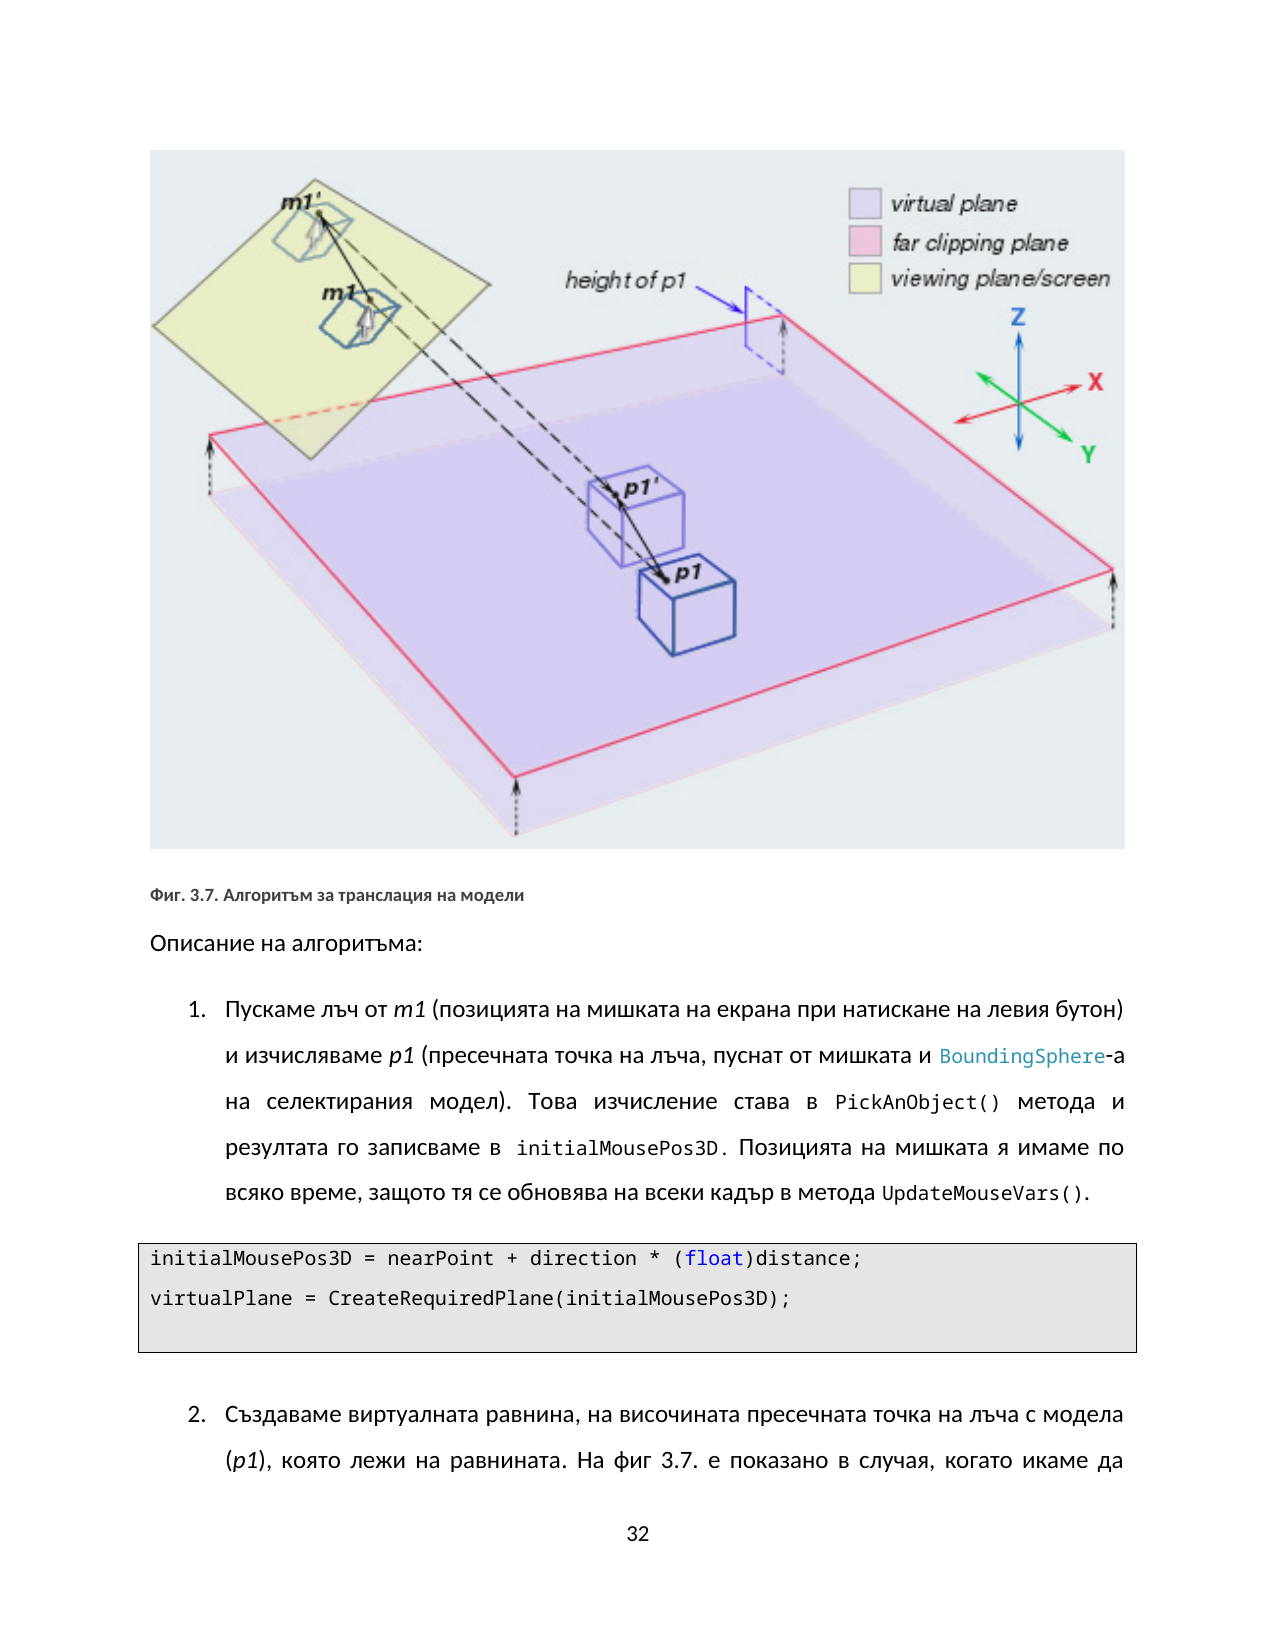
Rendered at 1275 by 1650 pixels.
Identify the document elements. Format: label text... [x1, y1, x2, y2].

text Описание на алгоритъма: [150, 927, 1125, 957]
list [187, 1399, 1125, 1475]
picture [150, 150, 1125, 849]
text Фиг. 3.7. Алгоритъм за транслация на модели [150, 883, 1125, 906]
list Пускаме лъч от m1 (позицията на мишката на екрана при натискане на левия бутон) и изчисляваме p1 (пресечната точка на лъча, пуснат от мишката и BoundingSphere-a на селектирания модел). Това изчисление става в PickAnObject() метода и резултата го записваме в initialMousePos3D. Позицията на мишката я имаме по всяко време, защото тя се обновява на всеки кадър в метода UpdateMouseVars(). [187, 993, 1125, 1207]
table_header initialMousePos3D = nearPoint + direction * (float)distance; virtualPlane = CreateRequiredPlane(initialMousePos3D); [139, 1244, 1136, 1352]
